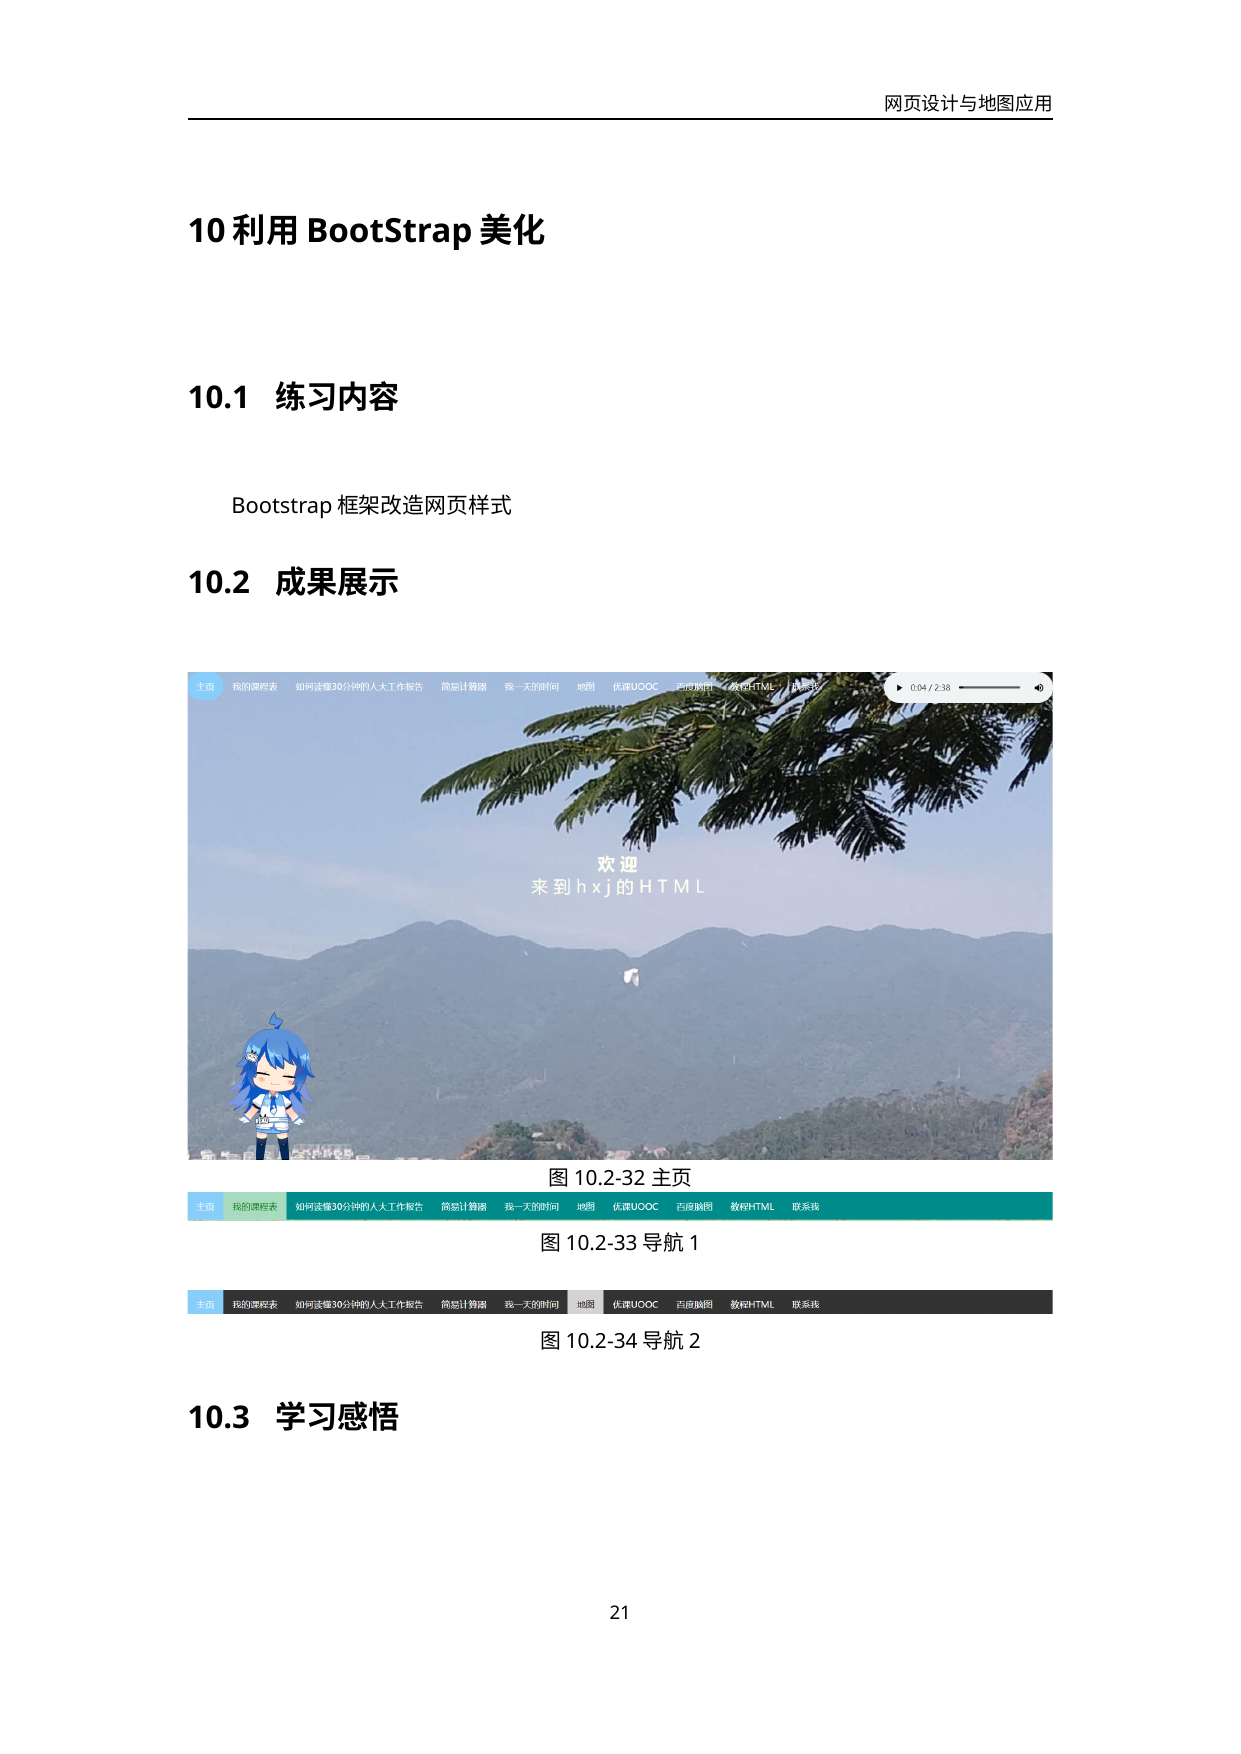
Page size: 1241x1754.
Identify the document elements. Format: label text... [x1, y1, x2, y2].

picture [187, 672, 1053, 1160]
text Bootstrap框架改造网页样式 [187, 488, 1053, 521]
subtitle 成果展示 [187, 548, 1053, 613]
subtitle 利用BootStrap美化 [187, 195, 1053, 260]
subtitle 学习感悟 [187, 1382, 1053, 1447]
picture [187, 1290, 1053, 1314]
subtitle 练习内容 [187, 363, 1053, 428]
picture [187, 1192, 1053, 1221]
